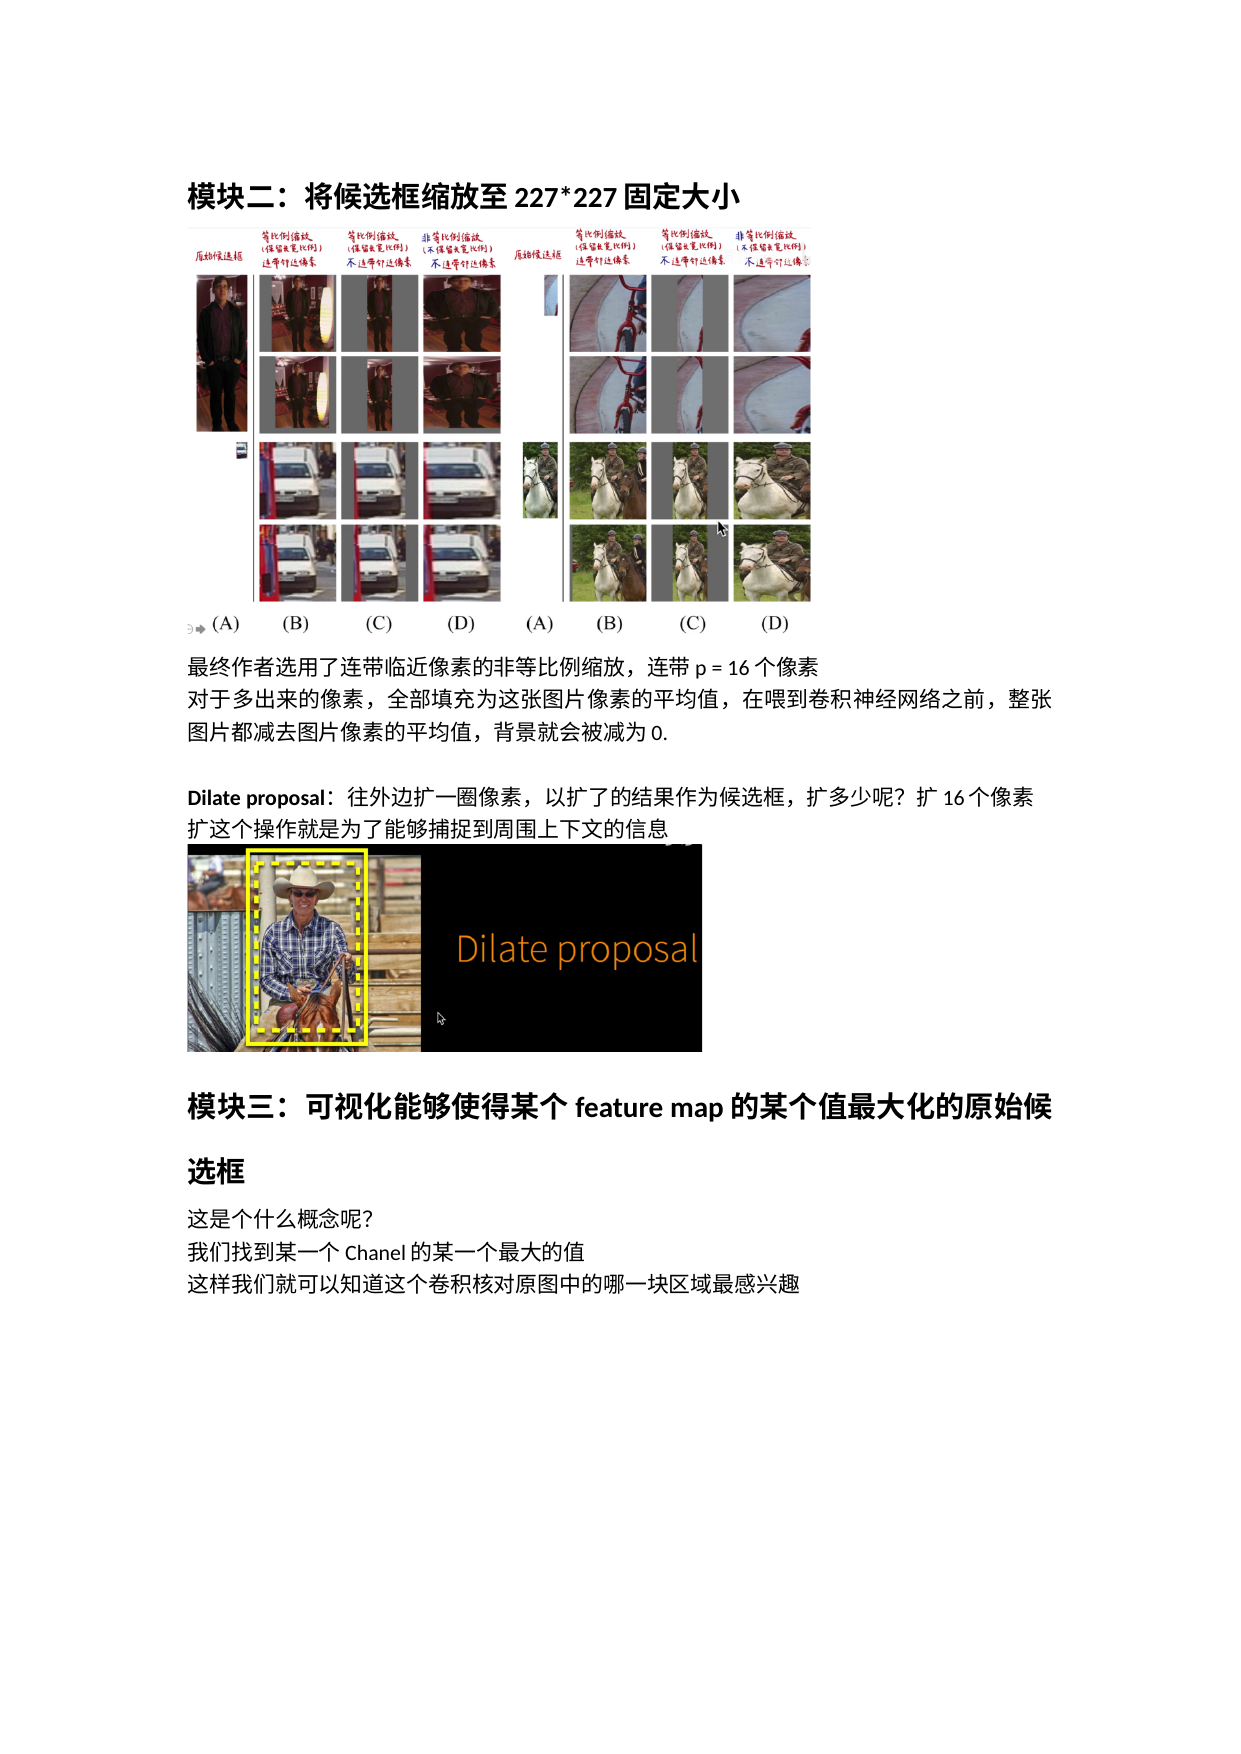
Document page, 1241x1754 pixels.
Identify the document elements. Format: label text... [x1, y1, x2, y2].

picture [187, 844, 703, 1052]
list 这是个什么概念呢？ [187, 1202, 1053, 1234]
list 模块二：将候选框缩放至227*227固定大小 [187, 162, 1053, 227]
list 对于多出来的像素，全部填充为这张图片像素的平均值，在喂到卷积神经网络之前，整张图片都减去图片像素的平均值，背景就会被减为0. [187, 682, 1053, 747]
list 最终作者选用了连带临近像素的非等比例缩放，连带p = 16个像素 [187, 649, 1053, 682]
list Dilate proposal：往外边扩一圈像素，以扩了的结果作为候选框，扩多少呢？扩16个像素 [187, 779, 1053, 812]
picture [187, 227, 811, 634]
list 我们找到某一个Chanel的某一个最大的值 [187, 1234, 1053, 1267]
list 这样我们就可以知道这个卷积核对原图中的哪一块区域最感兴趣 [187, 1267, 1053, 1299]
list 模块三：可视化能够使得某个feature map的某个值最大化的原始候选框 [187, 1072, 1053, 1202]
list 扩这个操作就是为了能够捕捉到周围上下文的信息 [187, 812, 1053, 844]
